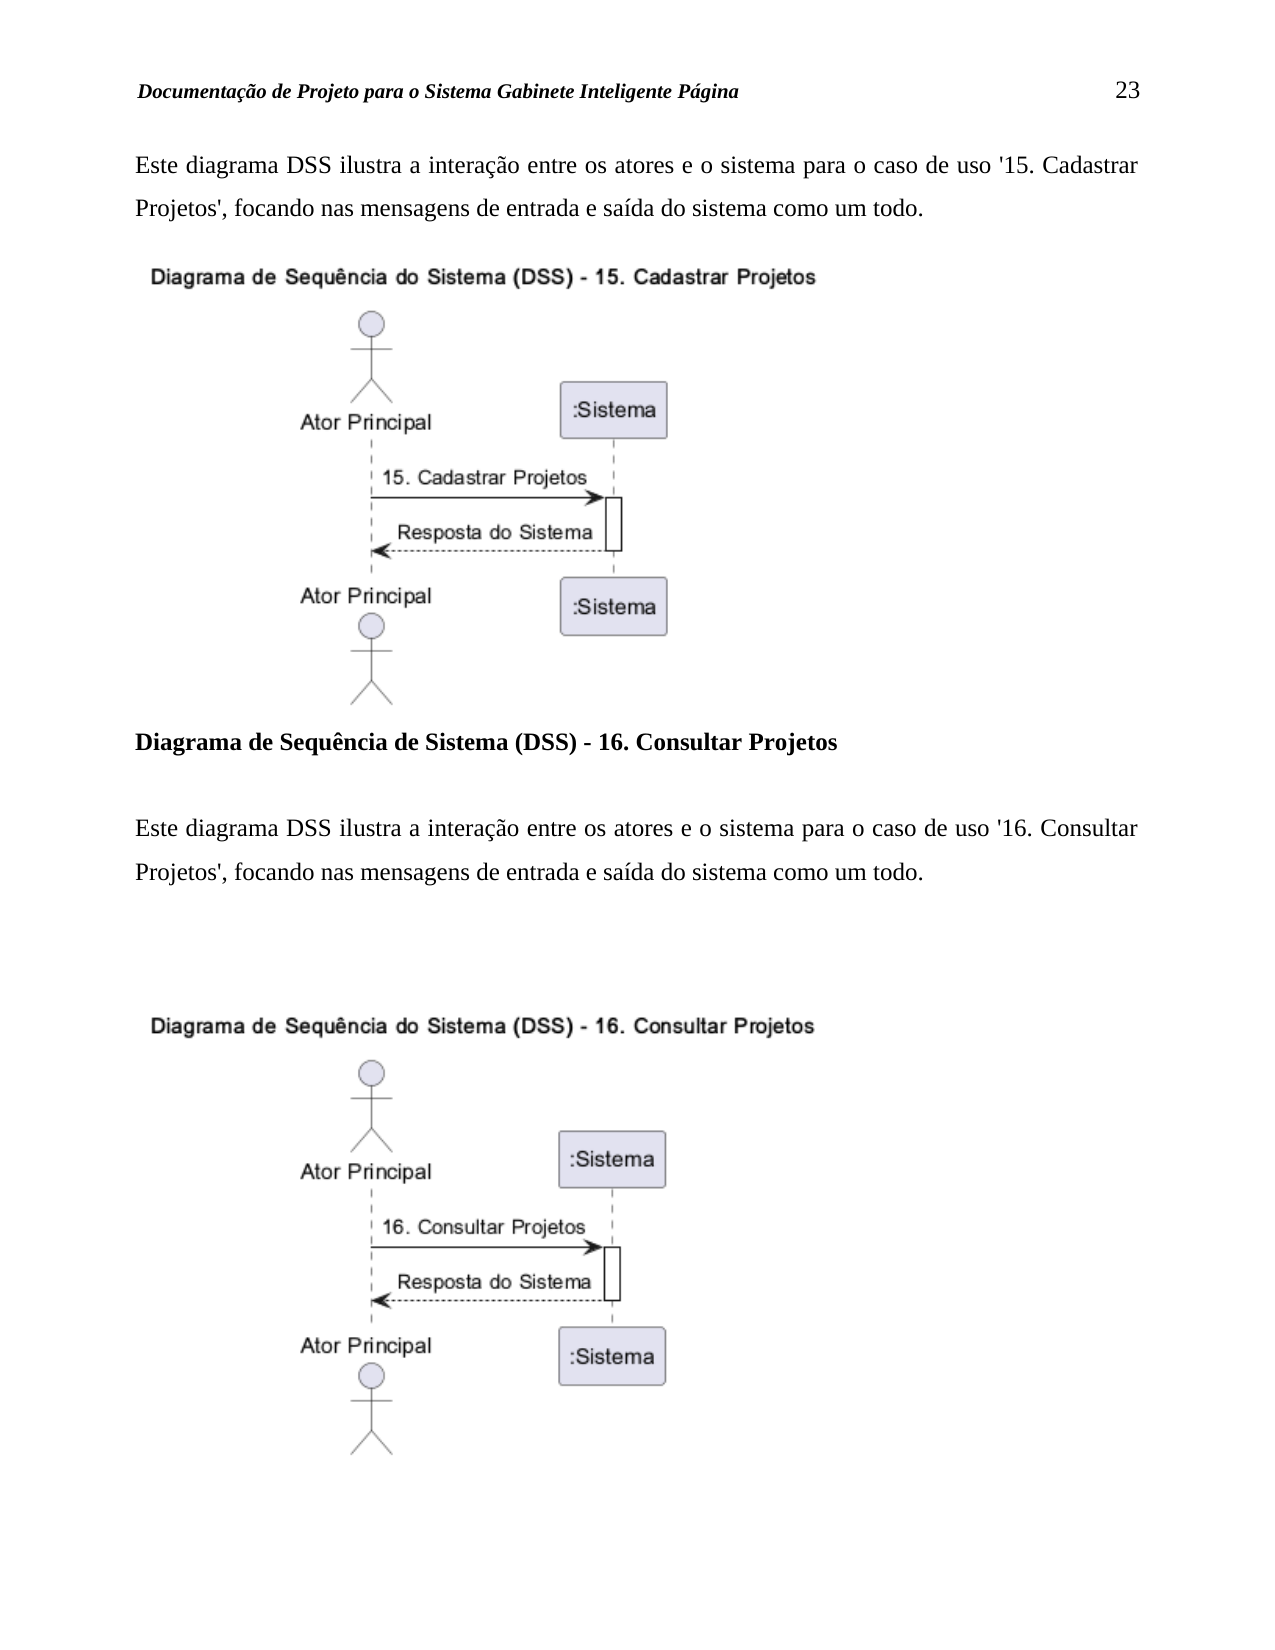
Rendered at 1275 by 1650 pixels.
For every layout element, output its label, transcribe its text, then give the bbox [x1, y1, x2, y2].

picture [135, 986, 840, 1463]
text Diagrama de Sequência de Sistema (DSS) - 16. Consultar Projetos [135, 727, 1140, 756]
text Este diagrama DSS ilustra a interação entre os atores e o sistema para o caso de uso '15. Cadastrar Projetos', focando nas mensagens de entrada e saída do sistema como um todo. [135, 150, 1140, 222]
picture [135, 236, 843, 713]
text Este diagrama DSS ilustra a interação entre os atores e o sistema para o caso de uso '16. Consultar Projetos', focando nas mensagens de entrada e saída do sistema como um todo. [135, 813, 1140, 885]
